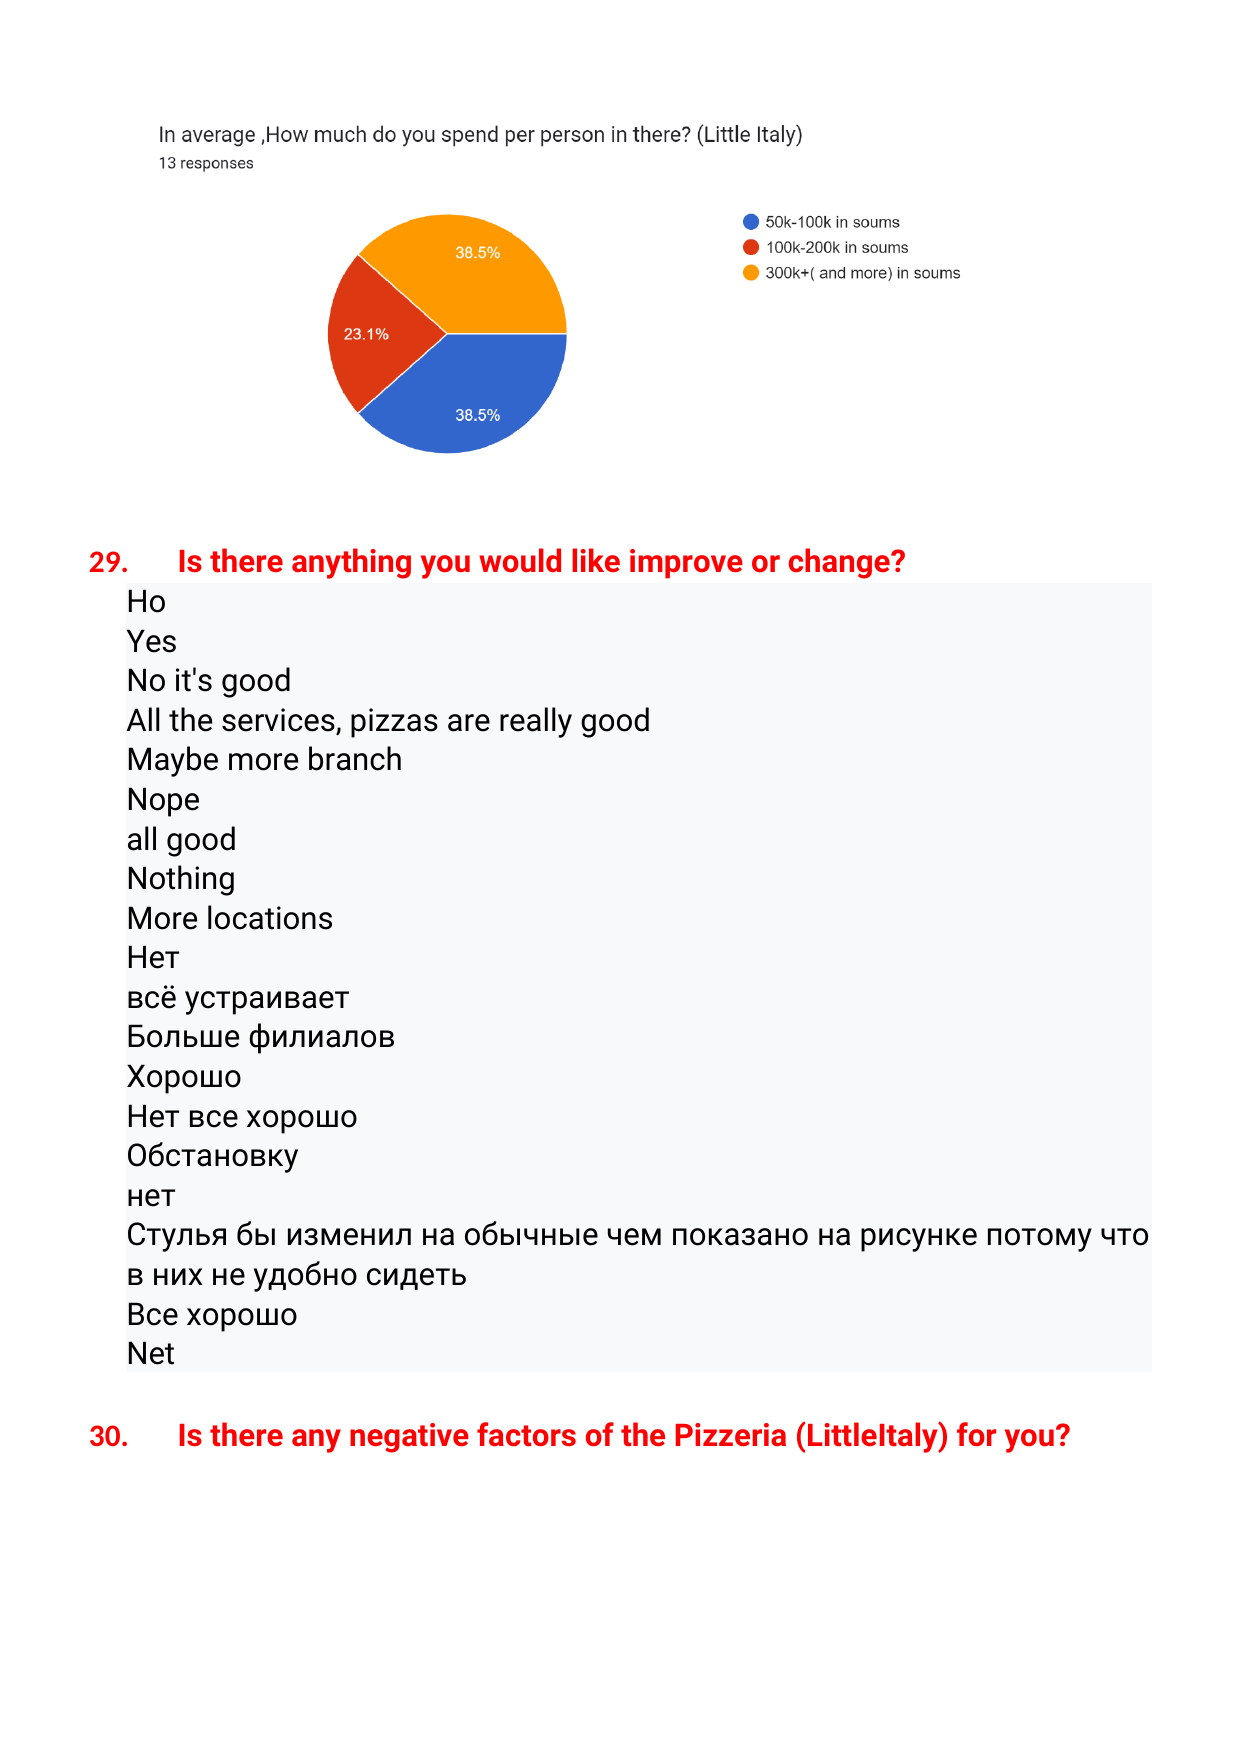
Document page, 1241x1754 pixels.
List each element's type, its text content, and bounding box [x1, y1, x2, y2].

text Обстановку [126, 1138, 1152, 1174]
text Все хорошо [126, 1296, 1152, 1333]
text Nope [126, 781, 1152, 818]
text Yes [126, 623, 1152, 660]
list Is there anything you would like improve or change? [89, 542, 1152, 581]
text Net [126, 1336, 1152, 1372]
list Is there any negative factors of the Pizzeria (LittleItaly) for you? [89, 1416, 1152, 1454]
text Nothing [126, 861, 1152, 897]
text More locations [126, 900, 1152, 937]
text Maybe more branch [126, 742, 1152, 778]
picture [126, 88, 1101, 499]
text Нет [126, 940, 1152, 976]
text Больше филиалов [126, 1019, 1152, 1056]
text Но [126, 583, 1152, 620]
text All the services, pizzas are really good [126, 702, 1152, 739]
text Нет все хорошо [126, 1098, 1152, 1135]
text всё устраивает [126, 979, 1152, 1016]
text нет [126, 1177, 1152, 1214]
text No it's good [126, 663, 1152, 699]
text Хорошо [126, 1058, 1152, 1095]
text all good [126, 821, 1152, 858]
text Стулья бы изменил на обычные чем показано на рисунке потому что в них не удобно сидеть [126, 1217, 1152, 1293]
